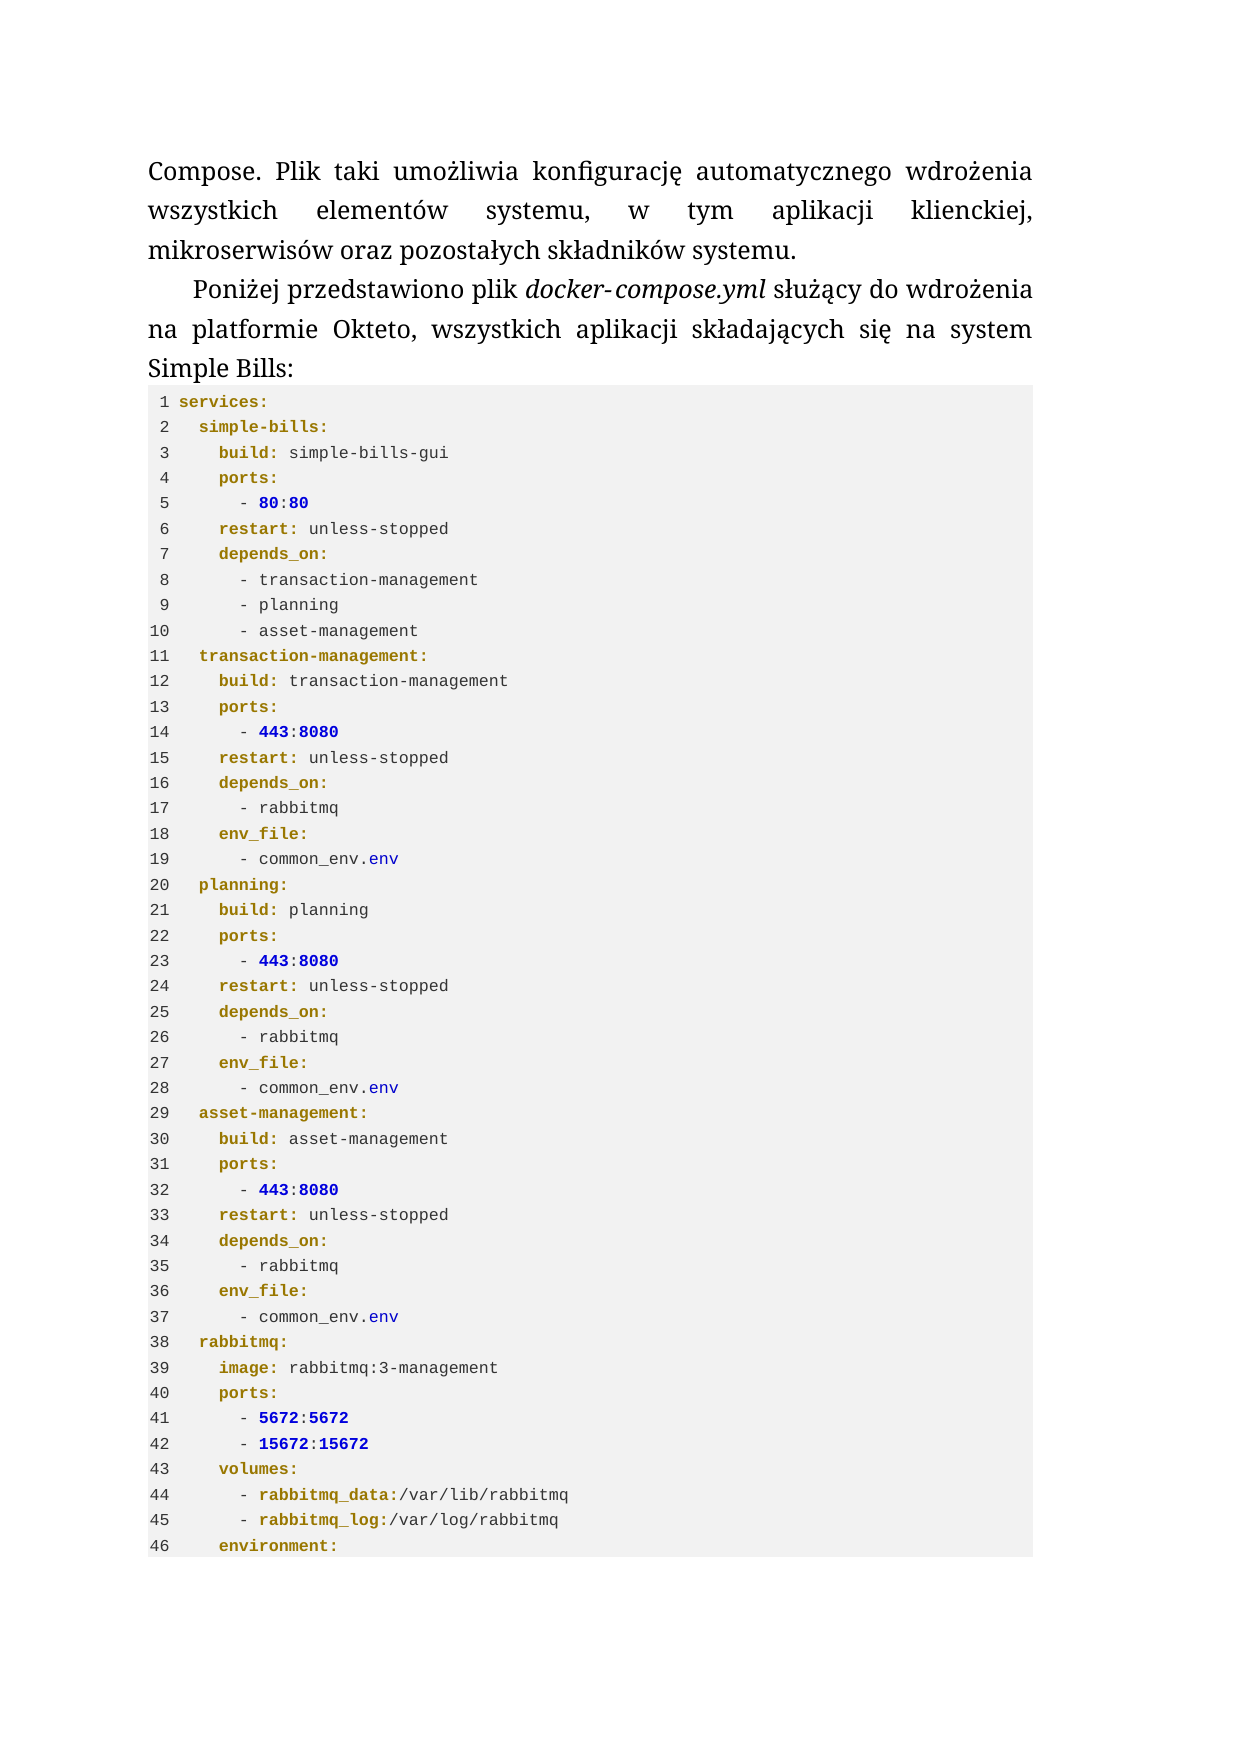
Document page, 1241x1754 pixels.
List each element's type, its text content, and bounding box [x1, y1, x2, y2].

text Poniżej przedstawiono plik docker-compose.yml służący do wdrożenia na platformie Okteto, wszystkich aplikacji składających się na system Simple Bills: [148, 266, 1033, 385]
